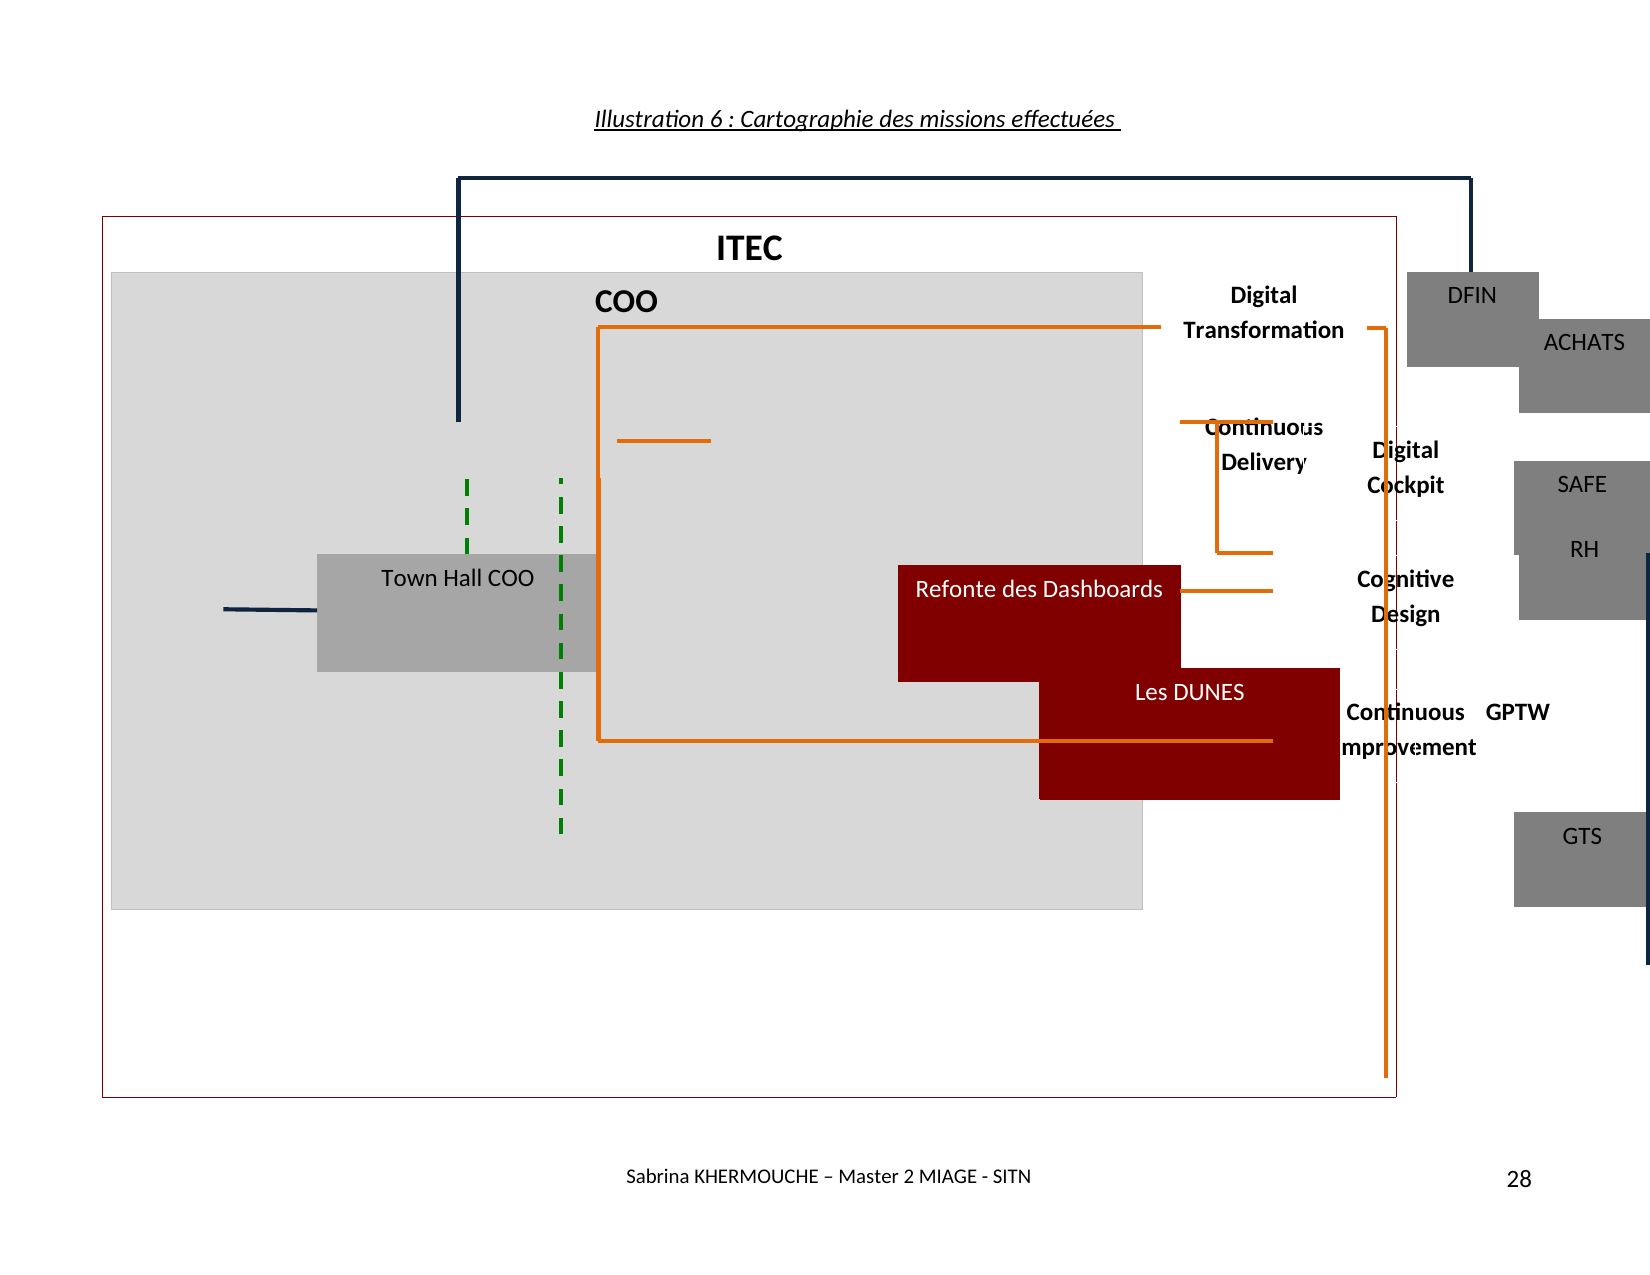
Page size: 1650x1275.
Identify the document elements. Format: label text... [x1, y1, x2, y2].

list Illustration 6 : Cartographie des missions effectuées [177, 103, 1532, 134]
